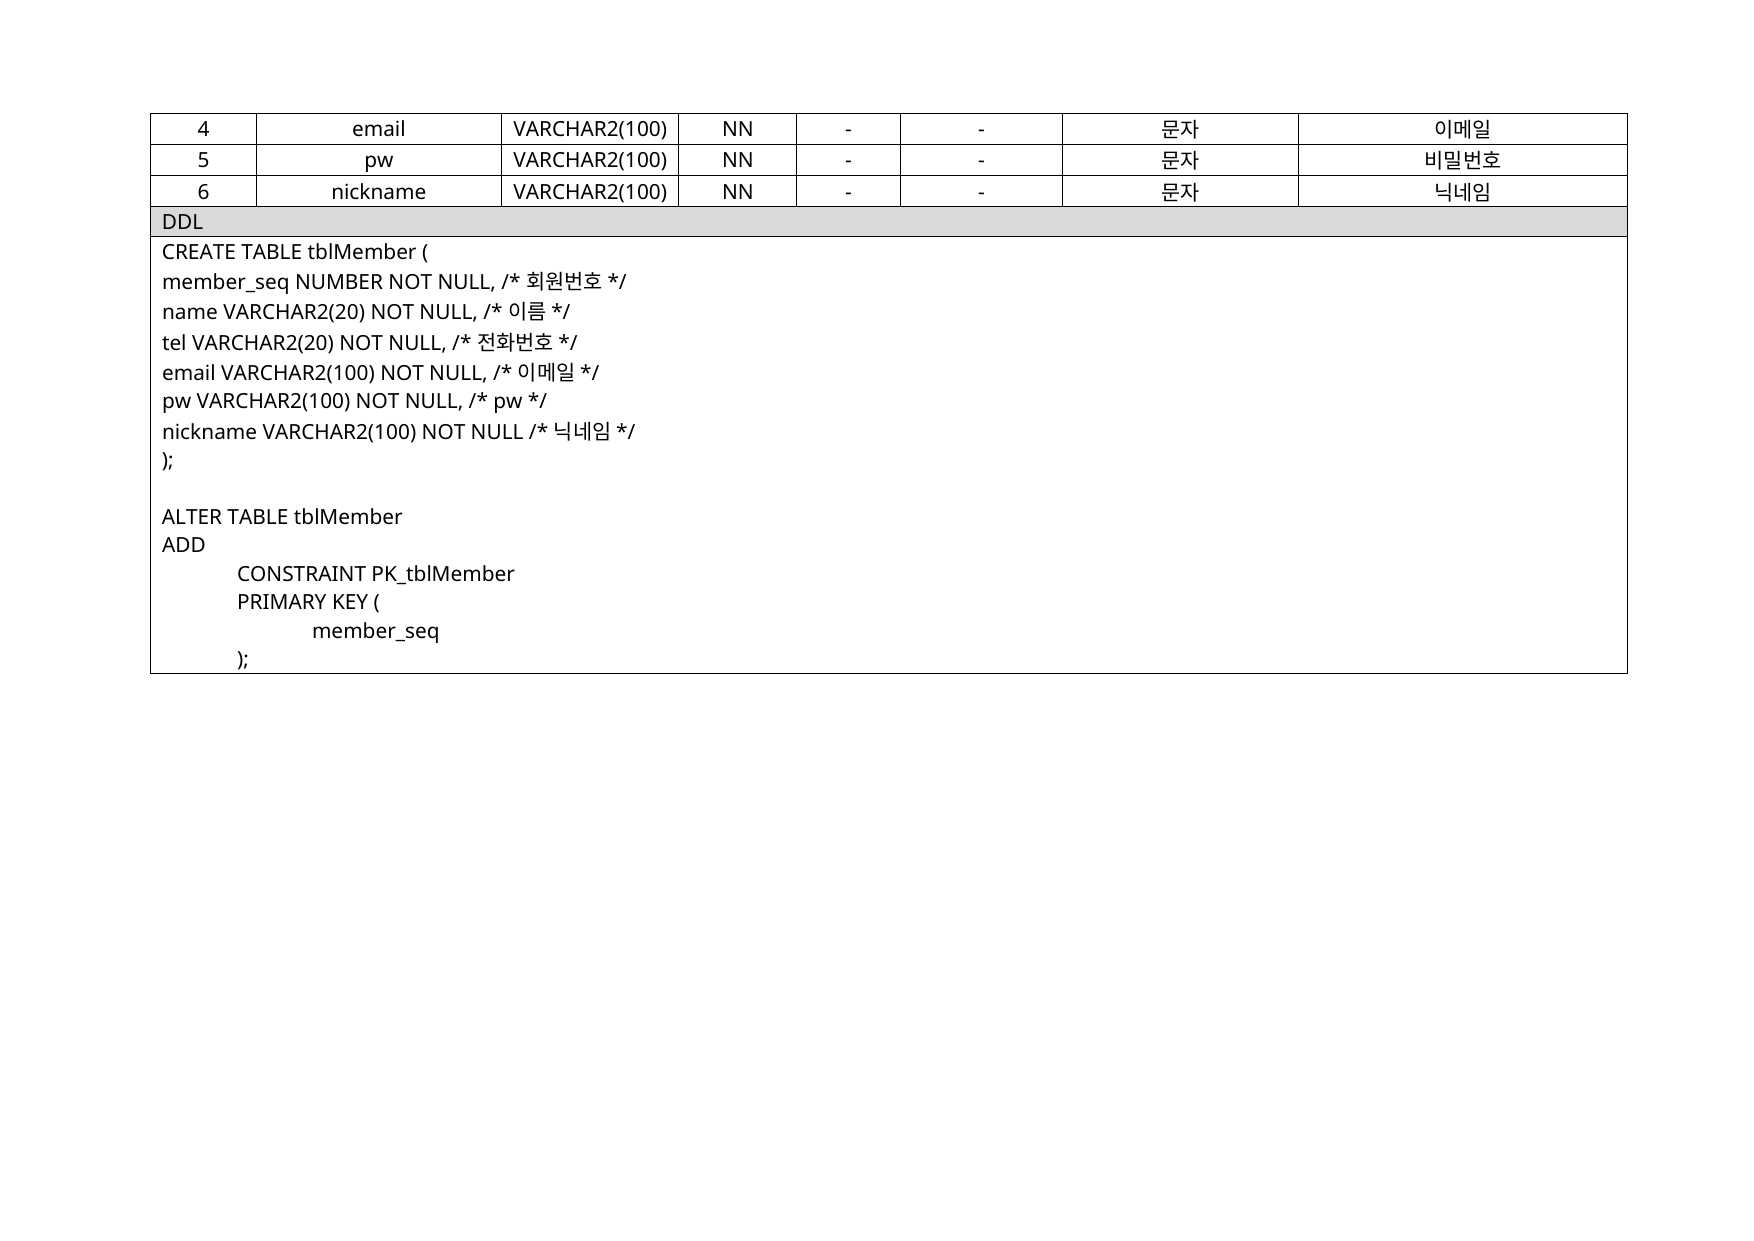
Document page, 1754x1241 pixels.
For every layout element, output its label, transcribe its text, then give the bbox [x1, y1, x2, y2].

table_cell 비밀번호 [1299, 145, 1627, 175]
table_cell - [901, 145, 1062, 175]
table_cell NN [679, 114, 796, 144]
table_cell 이메일 [1299, 114, 1627, 144]
table_cell - [901, 114, 1062, 144]
table_cell CREATE TABLE tblMember ( member_seq NUMBER NOT NULL, /* 회원번호 */ name VARCHAR2(20) NOT NULL, /* 이름 */ tel VARCHAR2(20) NOT NULL, /* 전화번호 */ email VARCHAR2(100) NOT NULL, /* 이메일 */ pw VARCHAR2(100) NOT NULL, /* pw */ nickname VARCHAR2(100) NOT NULL /* 닉네임 */ ); ALTER TABLE tblMember ADD CONSTRAINT PK_tblMember PRIMARY KEY ( member_seq ); [151, 237, 1627, 673]
table_cell 문자 [1063, 176, 1298, 206]
table_cell NN [679, 176, 796, 206]
table_cell pw [257, 145, 501, 175]
table_cell email [257, 114, 501, 144]
table_cell 4 [151, 114, 256, 144]
table_cell VARCHAR2(100) [502, 114, 678, 144]
table_cell 문자 [1063, 145, 1298, 175]
table_cell NN [679, 145, 796, 175]
table_cell - [797, 114, 900, 144]
table_cell 6 [151, 176, 256, 206]
table_cell VARCHAR2(100) [502, 176, 678, 206]
table_cell 5 [151, 145, 256, 175]
table_cell - [797, 145, 900, 175]
table_cell 닉네임 [1299, 176, 1627, 206]
table_cell VARCHAR2(100) [502, 145, 678, 175]
table_cell - [901, 176, 1062, 206]
table_cell 문자 [1063, 114, 1298, 144]
table_cell DDL [151, 207, 1627, 236]
table_cell - [797, 176, 900, 206]
table_cell nickname [257, 176, 501, 206]
